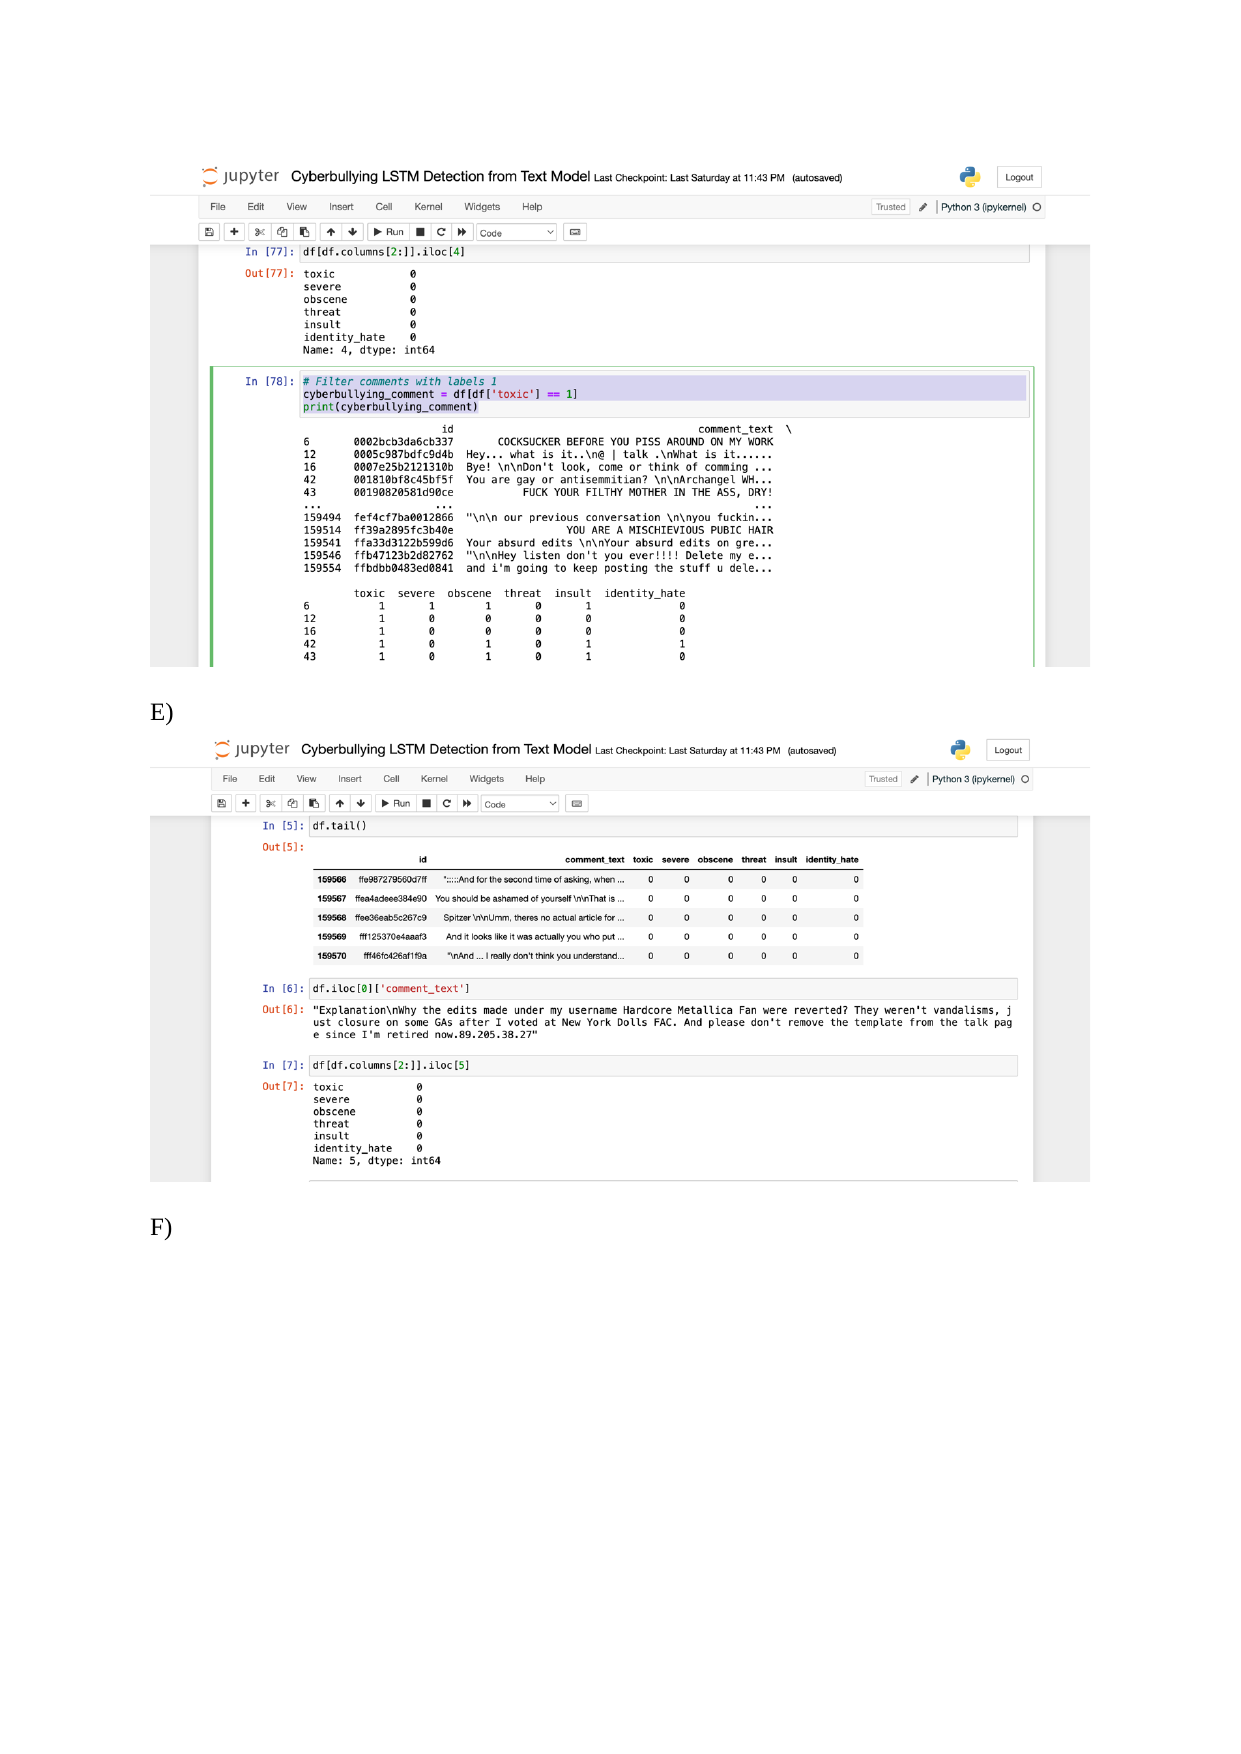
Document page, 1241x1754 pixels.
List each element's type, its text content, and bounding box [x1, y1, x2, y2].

picture [150, 726, 1091, 1182]
text E) [150, 697, 1090, 726]
text F) [150, 1212, 1090, 1240]
picture [150, 150, 1091, 667]
